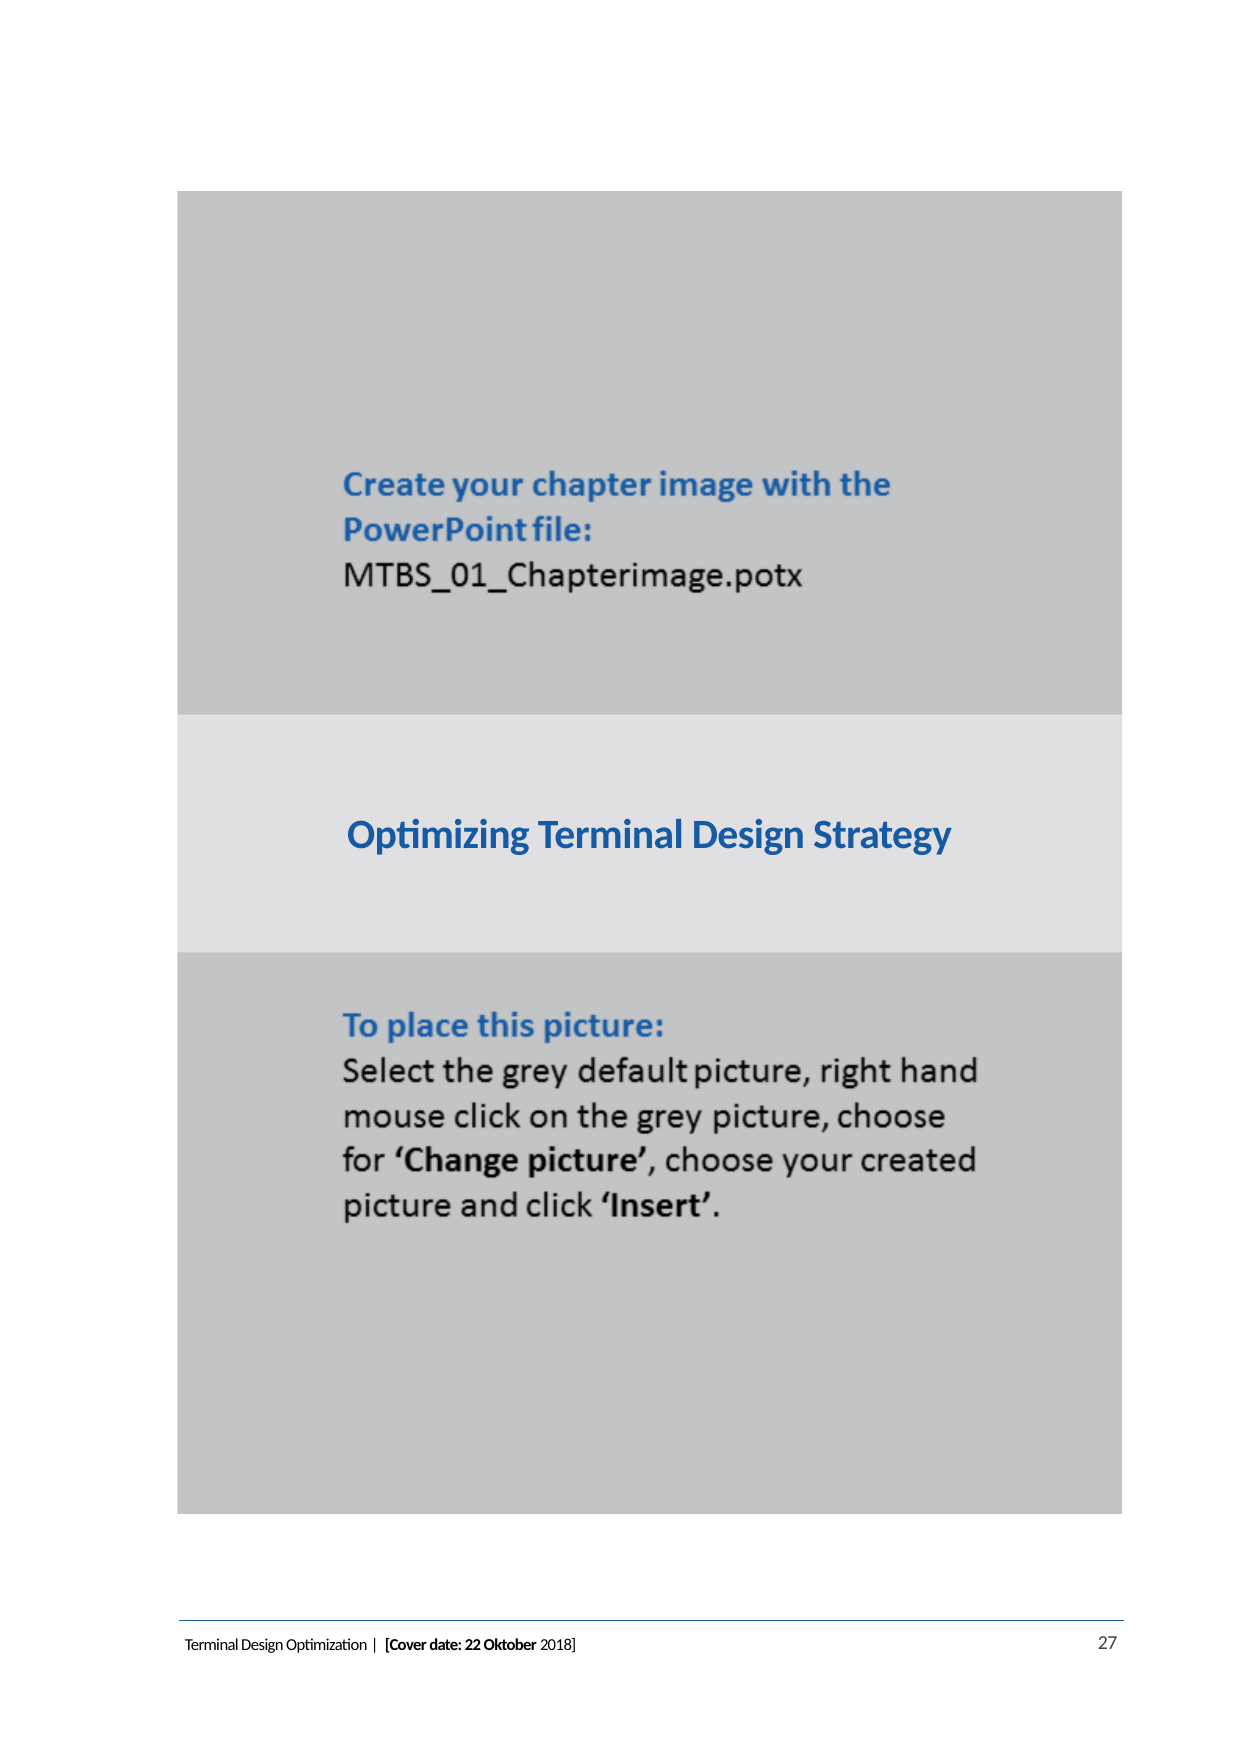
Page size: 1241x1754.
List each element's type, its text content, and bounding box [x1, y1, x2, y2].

picture [177, 191, 1123, 1514]
subtitle Optimizing Terminal Design Strategy [177, 808, 1122, 858]
